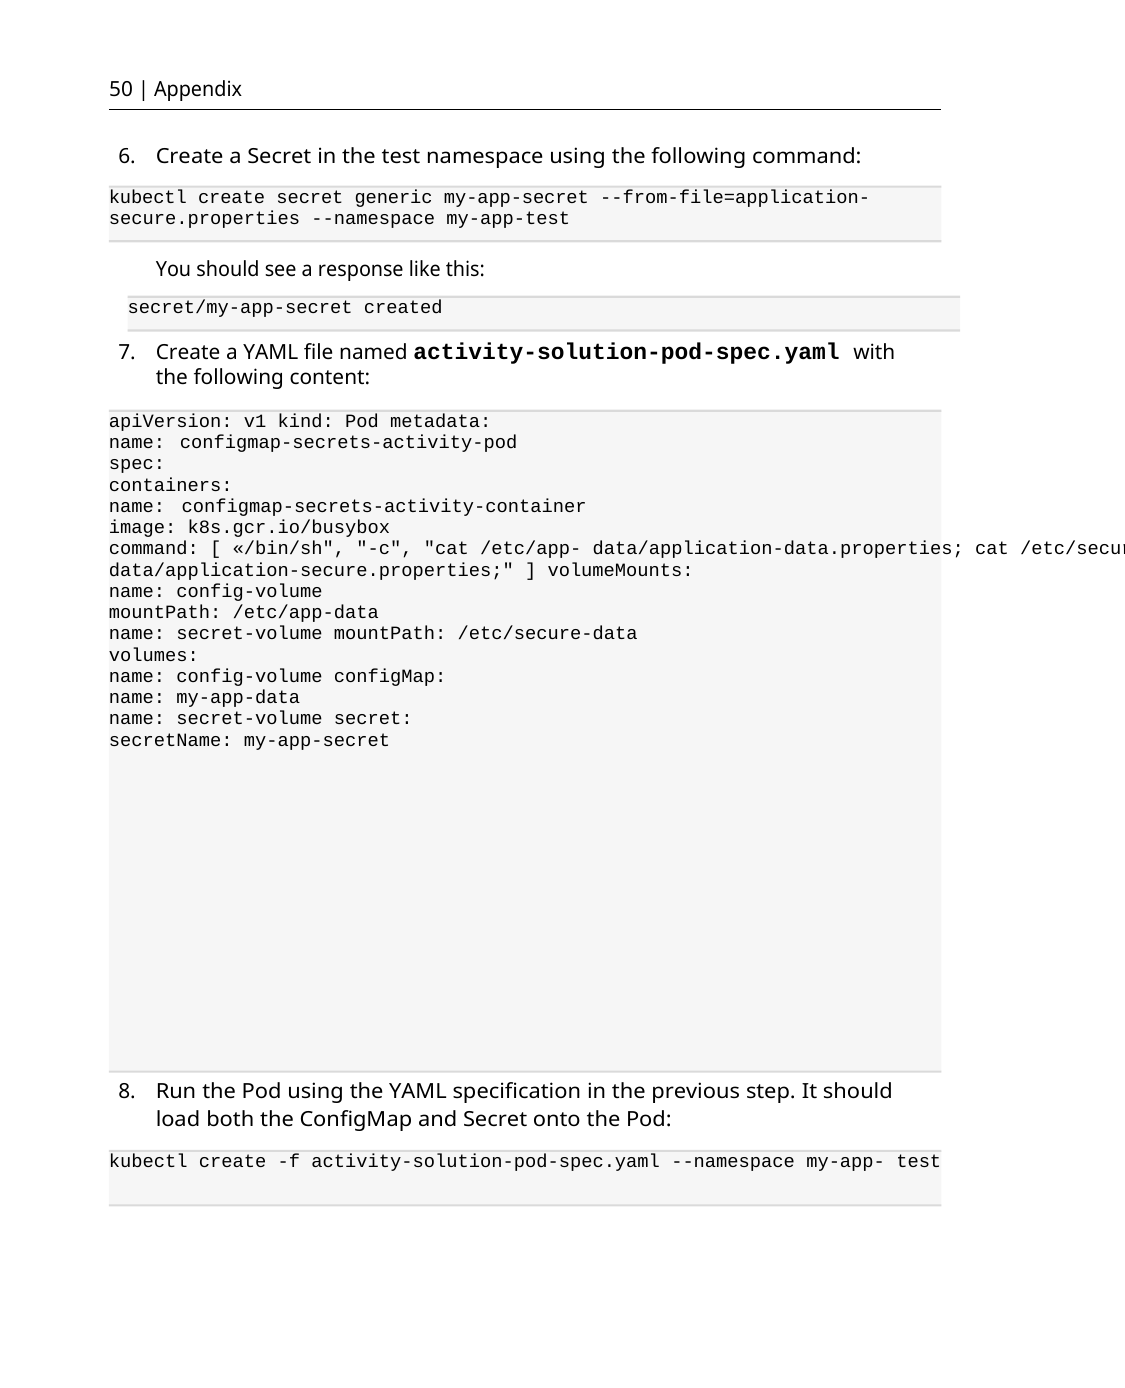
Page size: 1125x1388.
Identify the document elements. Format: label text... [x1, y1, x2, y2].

list Run the Pod using the YAML specification in the previous step. It should load both the ConfigMap and Secret onto the Pod: [118, 395, 897, 1132]
list Create a Secret in the test namespace using the following command: [118, 141, 1029, 169]
list Create a YAML file named activity-solution-pod-spec.yaml with the following content: [118, 338, 921, 390]
text You should see a response like this: [156, 182, 1029, 283]
